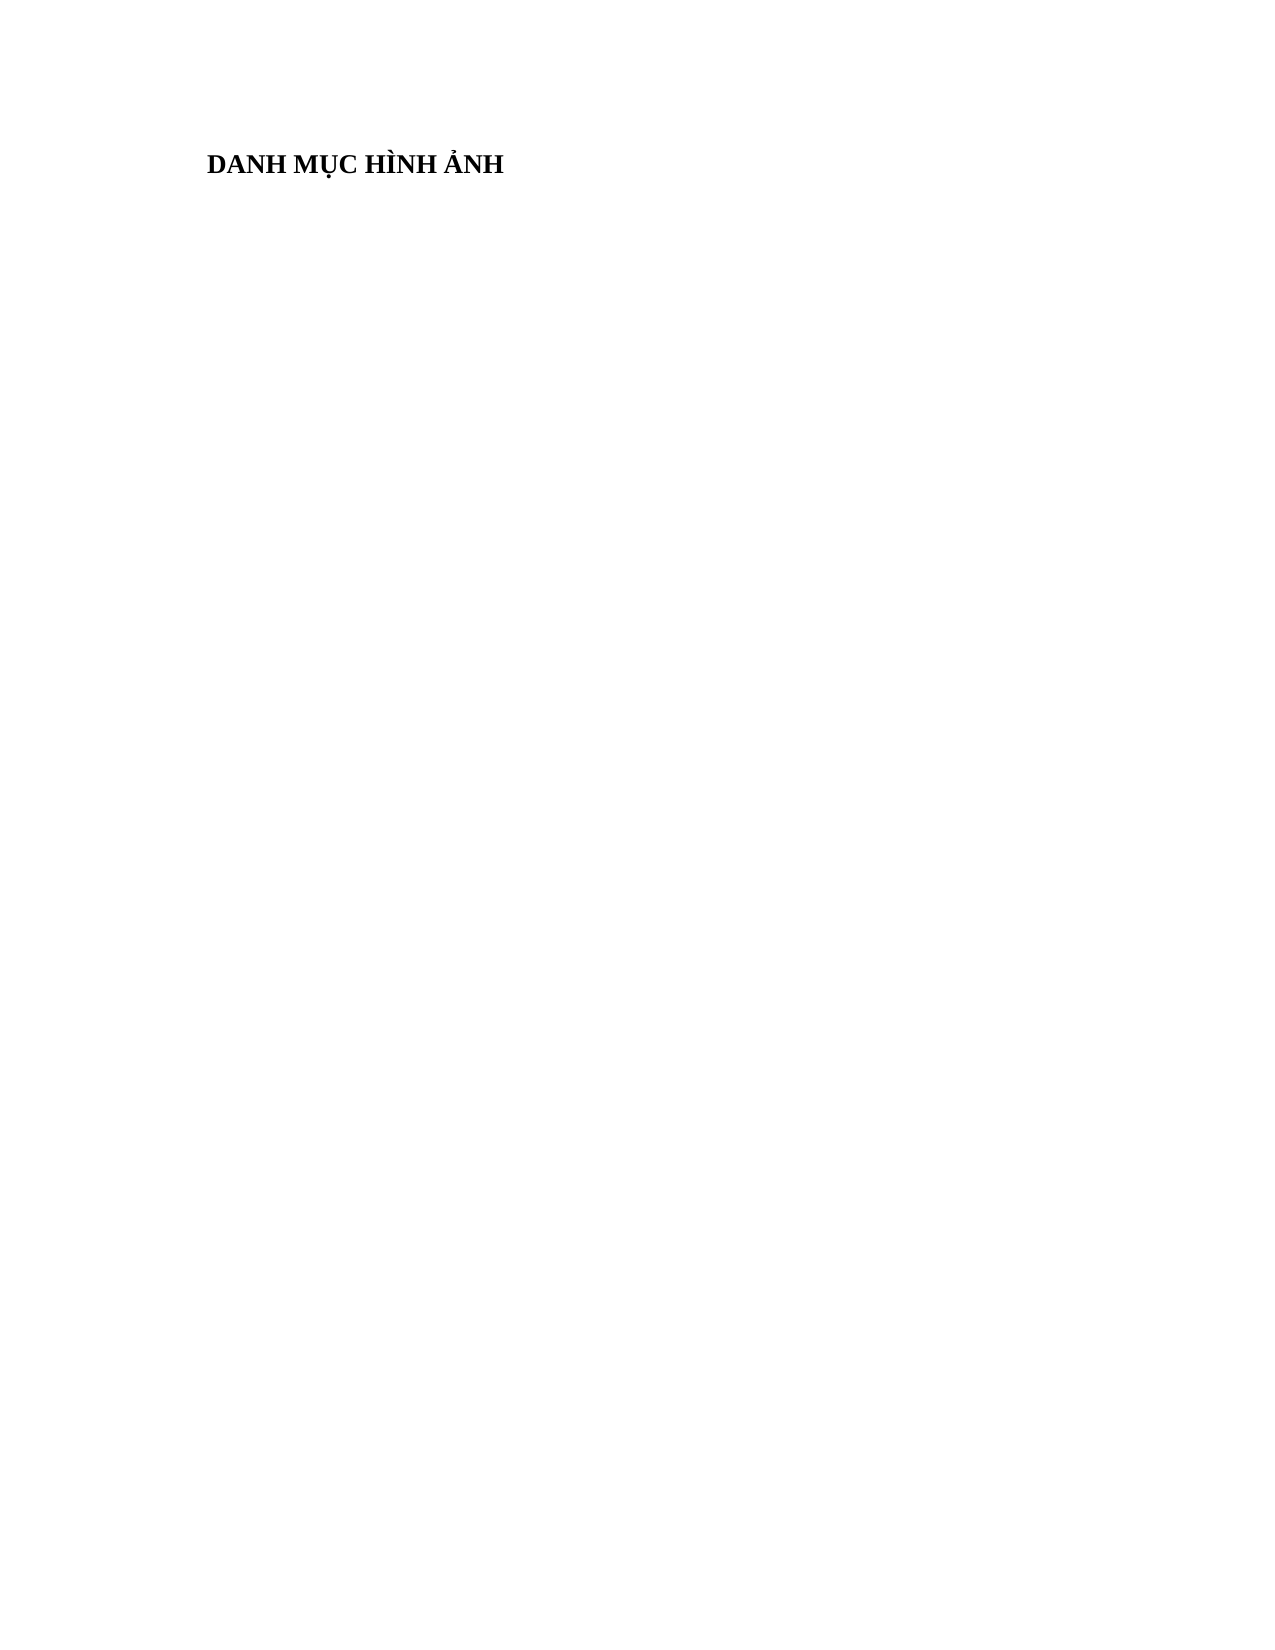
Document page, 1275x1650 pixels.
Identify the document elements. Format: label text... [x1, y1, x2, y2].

text DANH MỤC HÌNH ẢNH [207, 148, 1127, 179]
